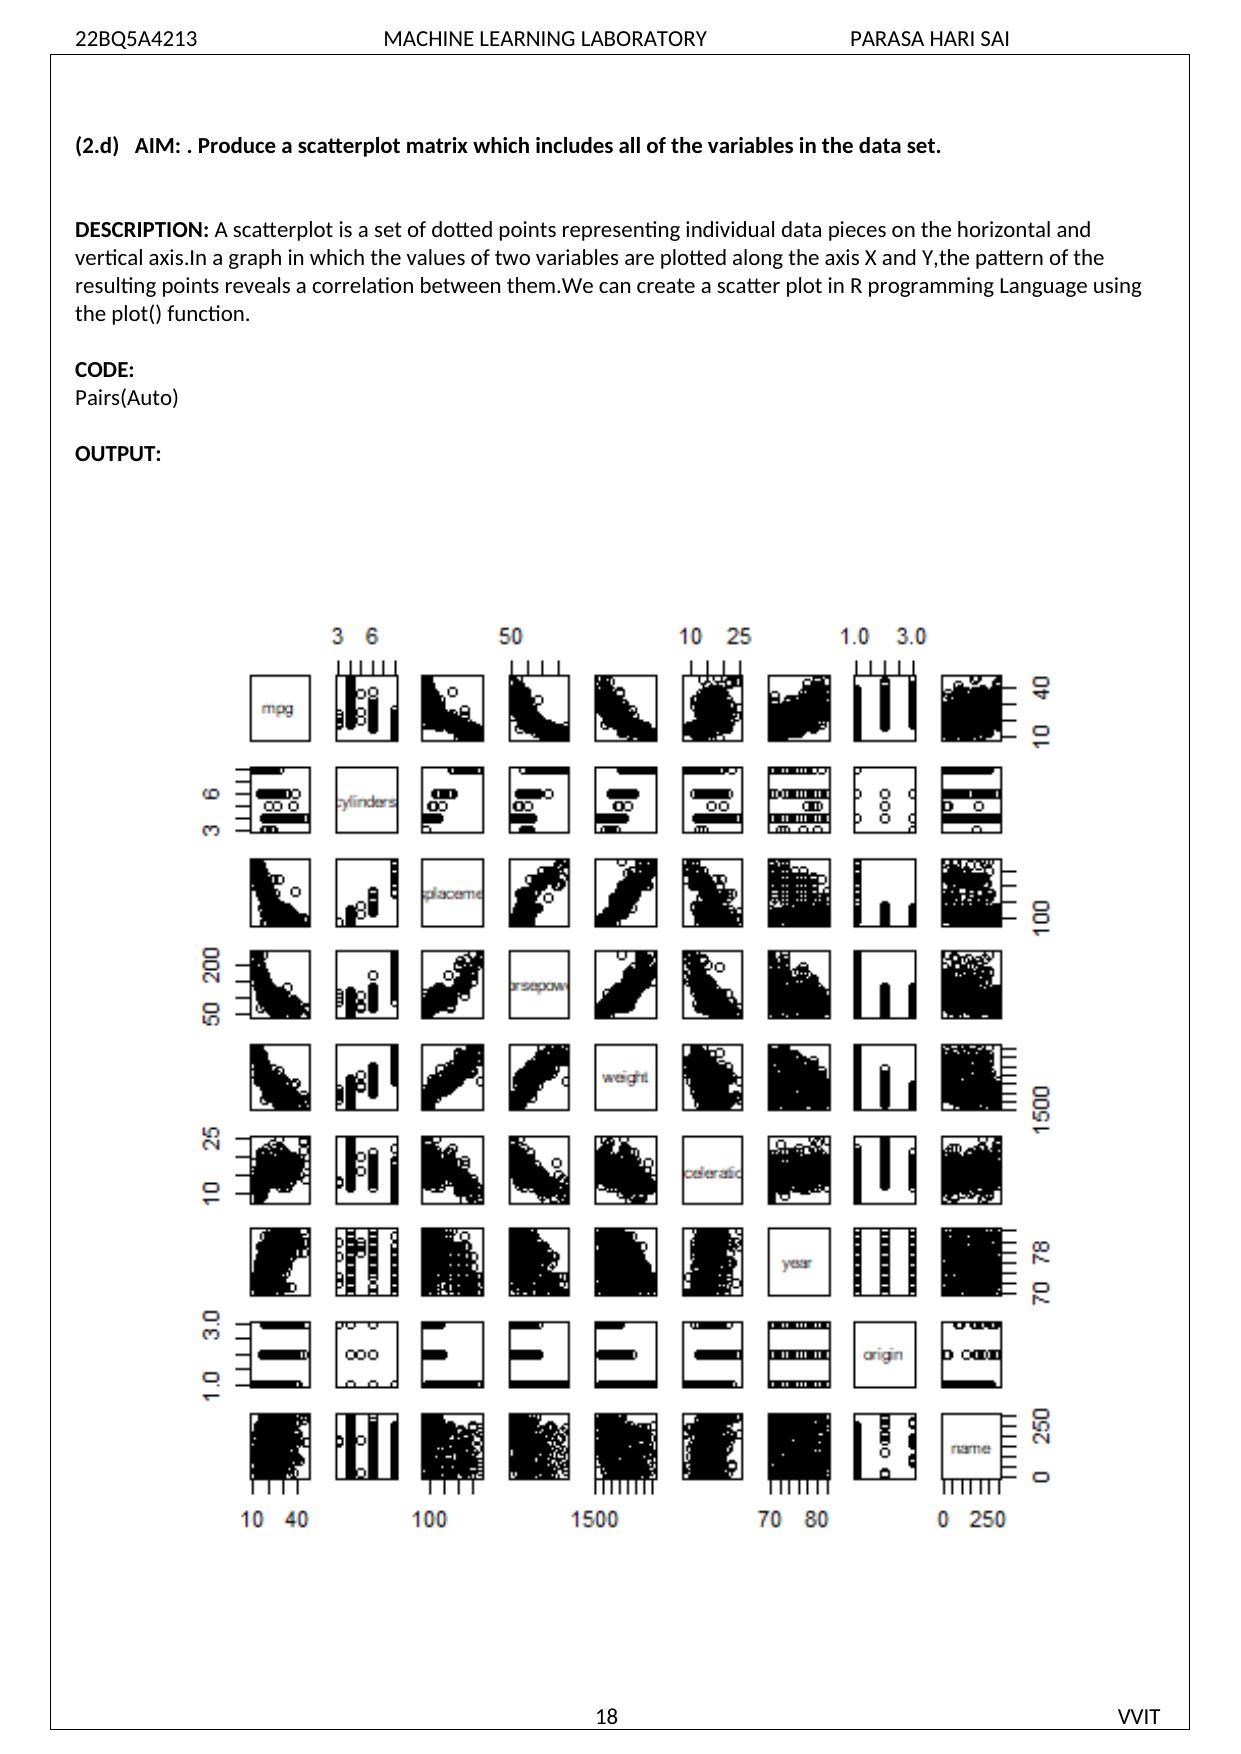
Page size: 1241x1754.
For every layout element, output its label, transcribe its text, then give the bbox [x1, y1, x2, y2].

text OUTPUT: [75, 439, 1165, 467]
text Pairs(Auto) [75, 383, 1165, 411]
text (2.d) AIM: . Produce a scatterplot matrix which includes all of the variables in the data set. [75, 131, 1165, 159]
text DESCRIPTION: A scatterplot is a set of dotted points representing individual data pieces on the horizontal and vertical axis.In a graph in which the values of two variables are plotted along the axis X and Y,the pattern of the resulting points reveals a correlation between them.We can create a scatter plot in R programming Language using the plot() function. [75, 215, 1165, 327]
text CODE: [75, 355, 1165, 383]
picture [134, 559, 1119, 1597]
